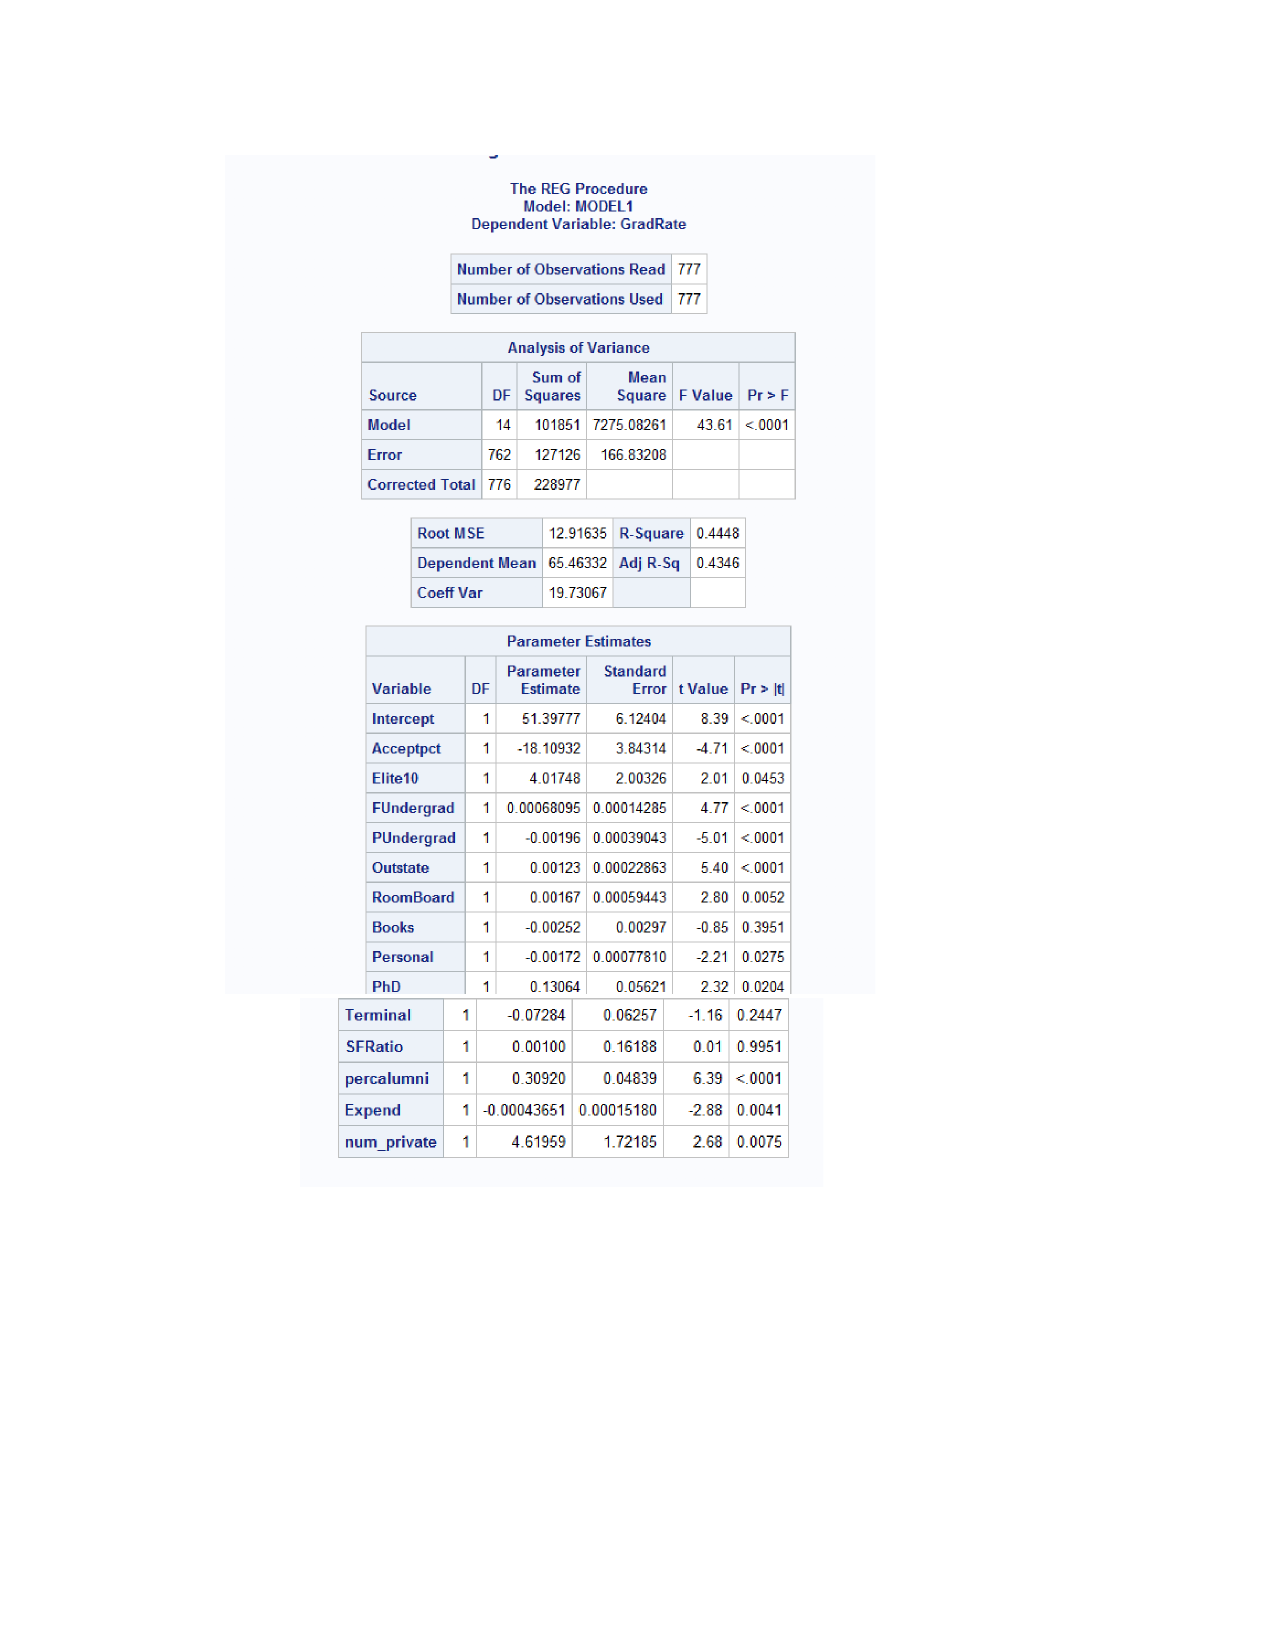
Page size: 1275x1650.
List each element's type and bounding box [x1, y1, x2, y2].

picture [300, 998, 824, 1187]
picture [225, 155, 876, 994]
